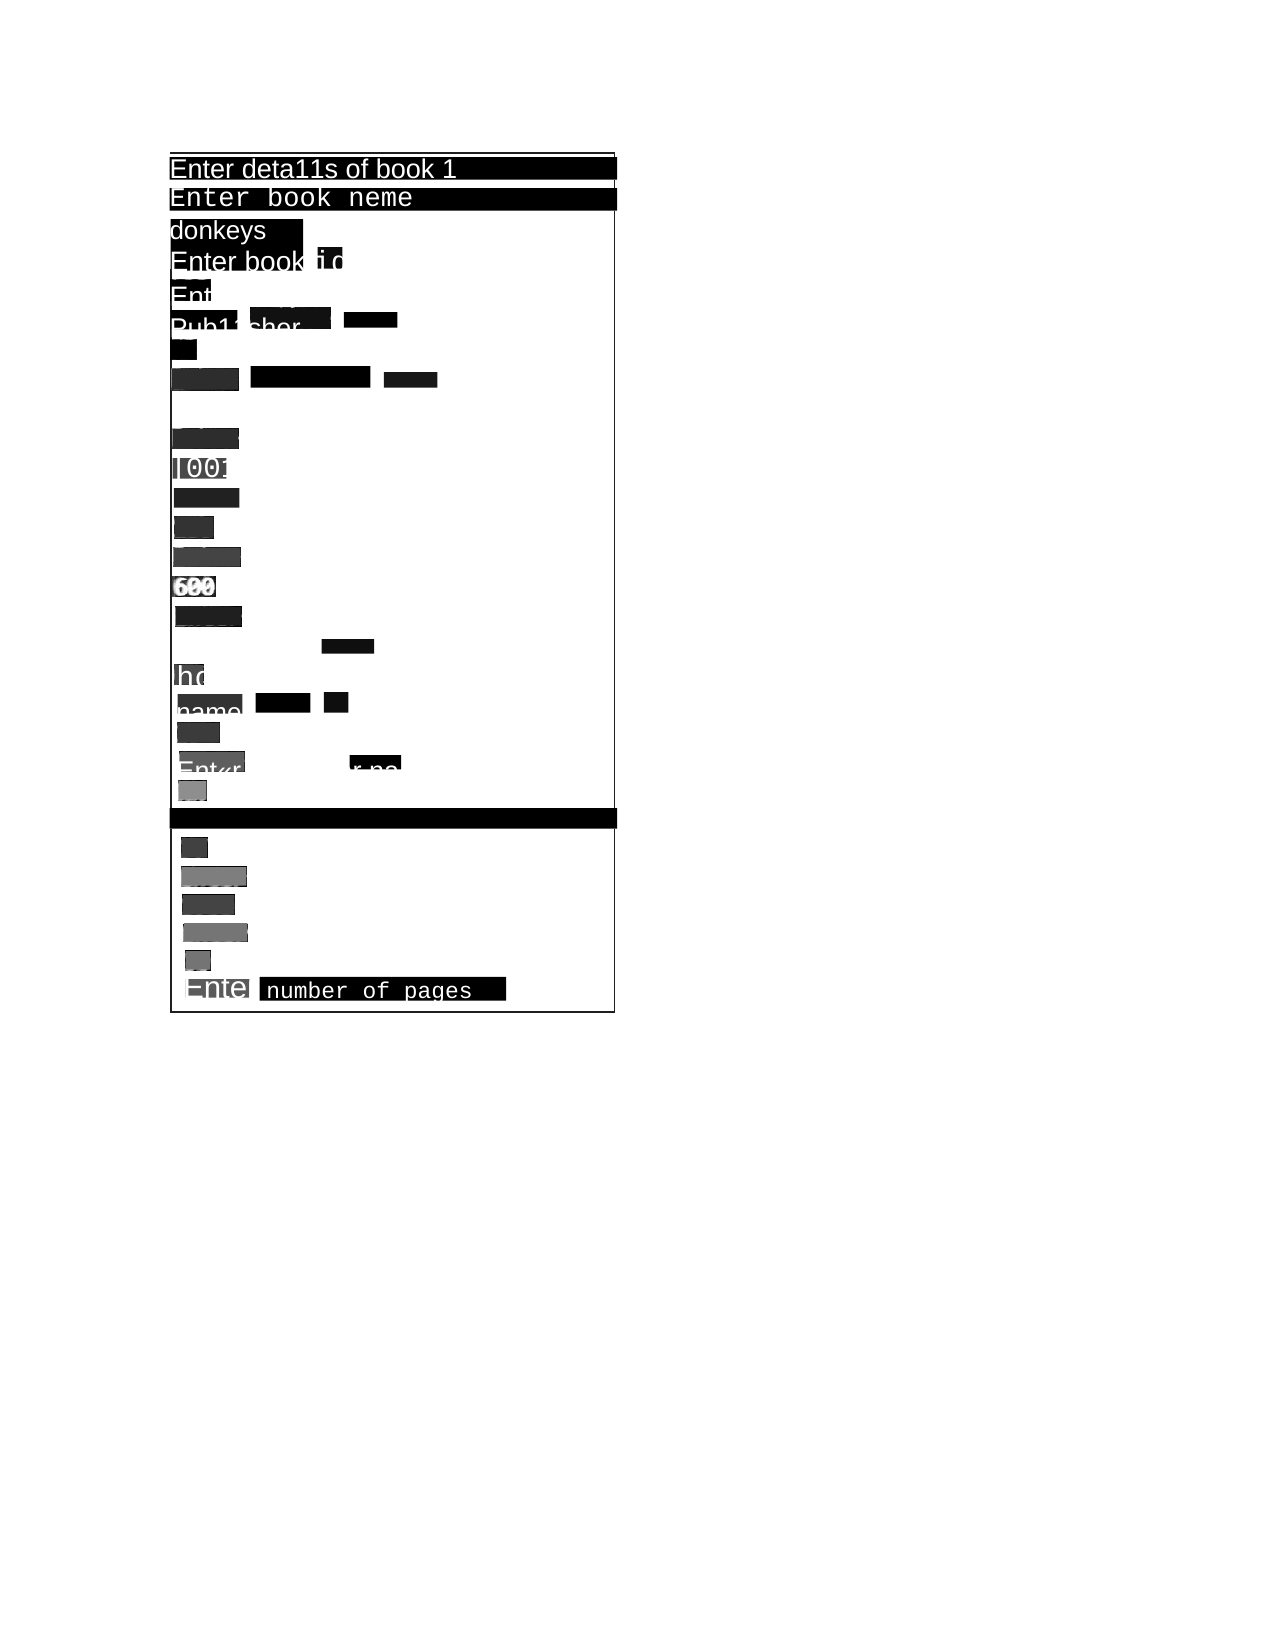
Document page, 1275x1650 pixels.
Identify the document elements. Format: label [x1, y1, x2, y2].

picture [172, 576, 216, 597]
